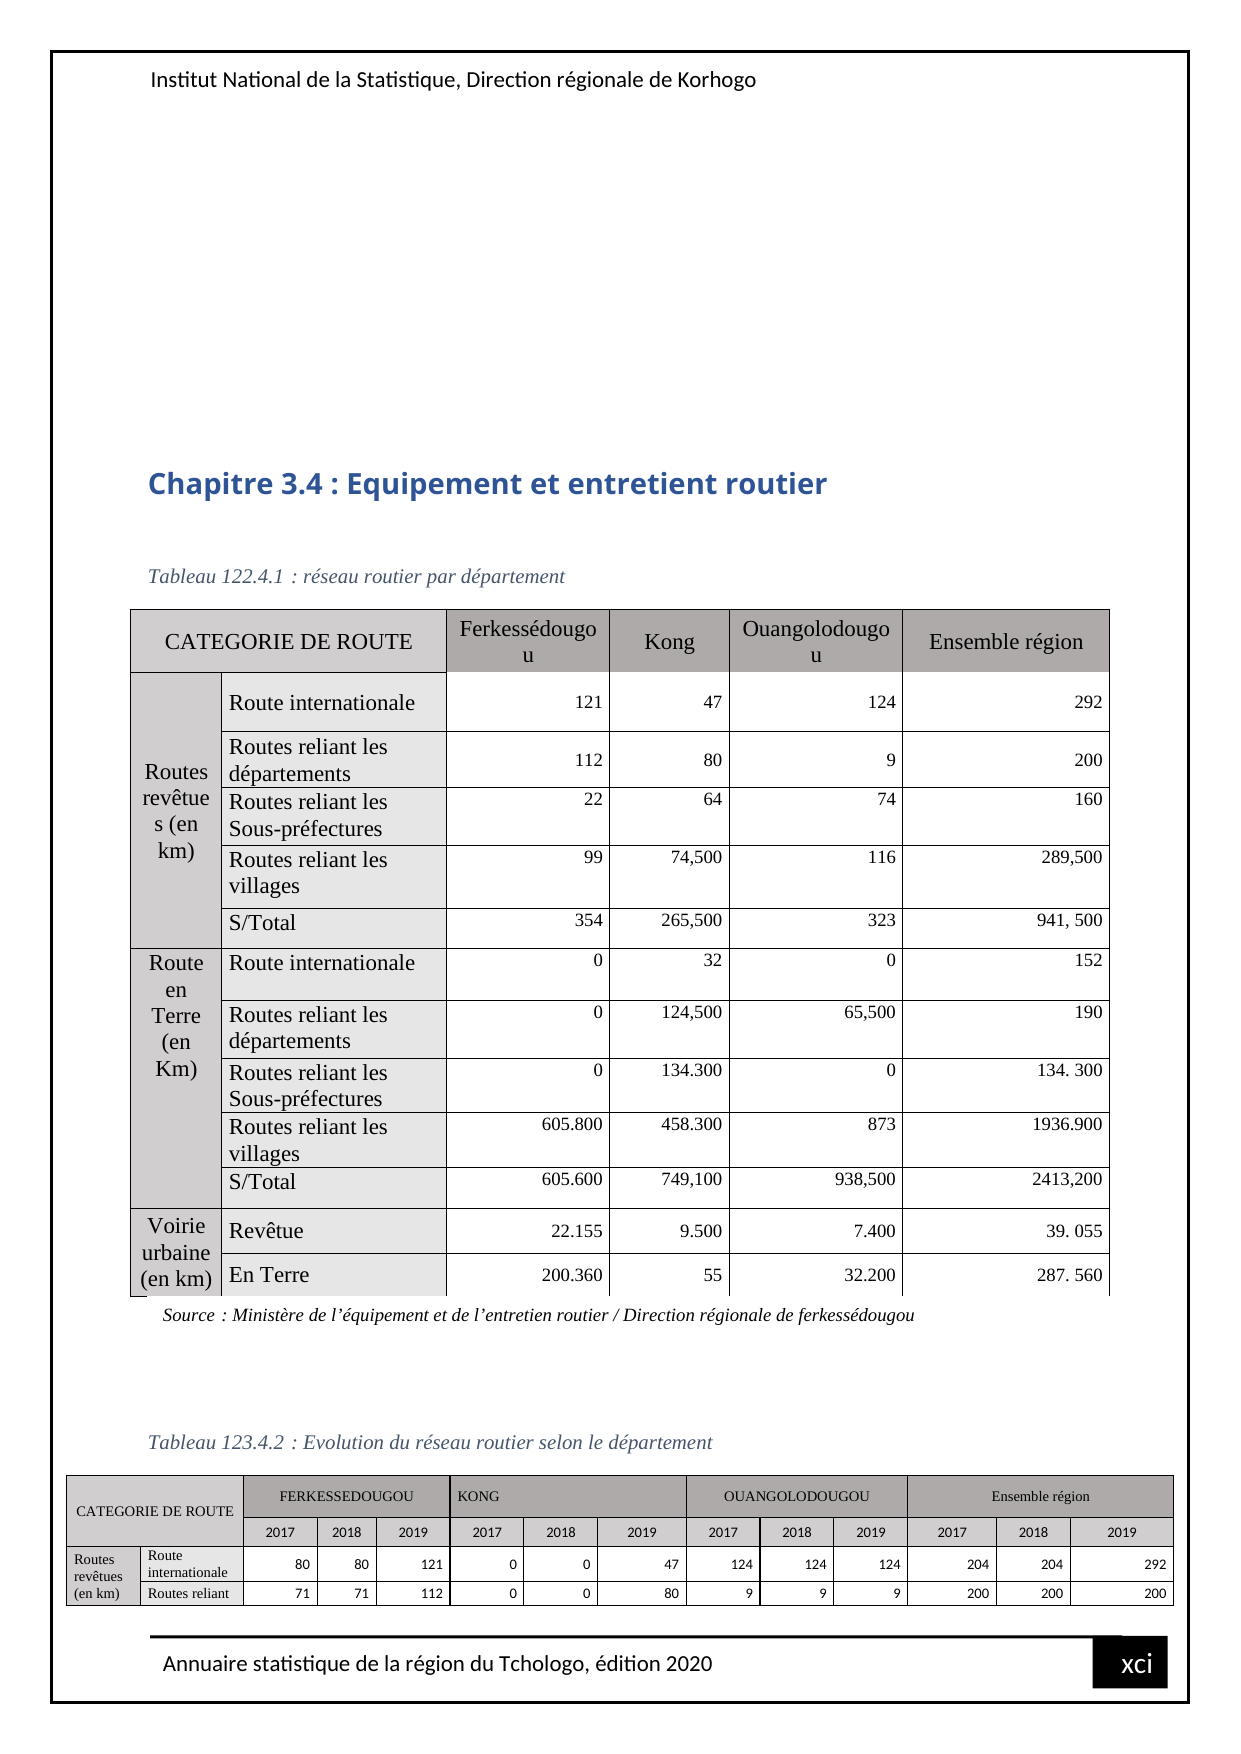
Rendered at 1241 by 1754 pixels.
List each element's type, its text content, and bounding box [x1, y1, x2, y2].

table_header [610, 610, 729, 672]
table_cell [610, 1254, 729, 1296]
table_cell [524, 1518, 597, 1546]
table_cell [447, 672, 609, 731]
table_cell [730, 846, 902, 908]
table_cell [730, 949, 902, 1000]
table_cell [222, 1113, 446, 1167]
text Tableau 123.4.2 : Evolution du réseau routier selon le département [148, 1430, 1093, 1454]
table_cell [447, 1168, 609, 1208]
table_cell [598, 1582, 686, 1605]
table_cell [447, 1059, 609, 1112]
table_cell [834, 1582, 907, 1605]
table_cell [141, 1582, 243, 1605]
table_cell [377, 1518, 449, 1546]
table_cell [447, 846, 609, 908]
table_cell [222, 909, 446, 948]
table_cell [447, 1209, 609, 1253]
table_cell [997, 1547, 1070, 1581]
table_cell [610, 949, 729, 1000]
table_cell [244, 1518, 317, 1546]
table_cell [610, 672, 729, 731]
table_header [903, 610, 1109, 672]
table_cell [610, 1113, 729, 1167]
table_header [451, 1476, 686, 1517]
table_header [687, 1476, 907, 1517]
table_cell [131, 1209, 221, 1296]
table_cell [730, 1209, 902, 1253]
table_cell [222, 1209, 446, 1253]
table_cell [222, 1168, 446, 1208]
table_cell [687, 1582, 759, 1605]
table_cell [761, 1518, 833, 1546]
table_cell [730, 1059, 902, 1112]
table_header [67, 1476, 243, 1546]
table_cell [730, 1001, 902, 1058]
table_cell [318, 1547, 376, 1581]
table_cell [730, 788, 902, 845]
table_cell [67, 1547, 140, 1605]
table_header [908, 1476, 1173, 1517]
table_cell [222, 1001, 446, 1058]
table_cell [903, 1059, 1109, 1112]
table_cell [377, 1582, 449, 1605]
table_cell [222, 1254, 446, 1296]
text Tableau 122.4.1 : réseau routier par département [148, 564, 1093, 588]
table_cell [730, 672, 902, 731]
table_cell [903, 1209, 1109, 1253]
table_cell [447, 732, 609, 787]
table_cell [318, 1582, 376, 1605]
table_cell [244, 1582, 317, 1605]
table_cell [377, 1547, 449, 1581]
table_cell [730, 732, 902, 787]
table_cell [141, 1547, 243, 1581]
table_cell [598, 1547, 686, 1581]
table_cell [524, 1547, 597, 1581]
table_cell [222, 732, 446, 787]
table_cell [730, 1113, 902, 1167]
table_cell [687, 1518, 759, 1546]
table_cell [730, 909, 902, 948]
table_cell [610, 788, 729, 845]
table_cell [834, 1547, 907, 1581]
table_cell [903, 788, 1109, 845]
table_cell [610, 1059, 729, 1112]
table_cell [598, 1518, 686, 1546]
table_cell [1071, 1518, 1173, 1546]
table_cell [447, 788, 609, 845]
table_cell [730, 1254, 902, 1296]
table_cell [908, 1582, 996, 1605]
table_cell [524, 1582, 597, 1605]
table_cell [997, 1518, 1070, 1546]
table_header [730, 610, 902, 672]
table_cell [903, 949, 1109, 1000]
subtitle Chapitre 3.4 : Equipement et entretient routier [148, 463, 1093, 503]
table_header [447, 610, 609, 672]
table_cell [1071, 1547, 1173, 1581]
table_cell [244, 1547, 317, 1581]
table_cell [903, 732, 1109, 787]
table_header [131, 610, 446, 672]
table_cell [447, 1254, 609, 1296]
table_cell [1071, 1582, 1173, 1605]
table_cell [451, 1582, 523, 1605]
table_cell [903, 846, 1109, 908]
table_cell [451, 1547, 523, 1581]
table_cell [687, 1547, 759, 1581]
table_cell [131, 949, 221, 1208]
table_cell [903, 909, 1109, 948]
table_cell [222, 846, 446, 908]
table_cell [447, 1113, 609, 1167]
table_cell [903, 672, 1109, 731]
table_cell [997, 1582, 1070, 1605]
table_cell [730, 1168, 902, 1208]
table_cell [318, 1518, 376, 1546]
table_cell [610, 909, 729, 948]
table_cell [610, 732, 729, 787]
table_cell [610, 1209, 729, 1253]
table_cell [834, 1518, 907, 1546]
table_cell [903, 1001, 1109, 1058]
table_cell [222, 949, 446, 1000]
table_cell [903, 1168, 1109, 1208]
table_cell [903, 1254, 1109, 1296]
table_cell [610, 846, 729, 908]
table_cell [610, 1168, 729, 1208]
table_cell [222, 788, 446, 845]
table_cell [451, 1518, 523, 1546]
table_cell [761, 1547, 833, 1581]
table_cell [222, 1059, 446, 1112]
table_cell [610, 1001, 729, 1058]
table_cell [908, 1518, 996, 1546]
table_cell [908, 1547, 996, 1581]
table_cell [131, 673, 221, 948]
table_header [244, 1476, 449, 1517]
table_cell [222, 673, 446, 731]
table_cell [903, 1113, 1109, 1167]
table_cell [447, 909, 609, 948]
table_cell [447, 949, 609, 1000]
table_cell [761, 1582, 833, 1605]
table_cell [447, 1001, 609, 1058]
